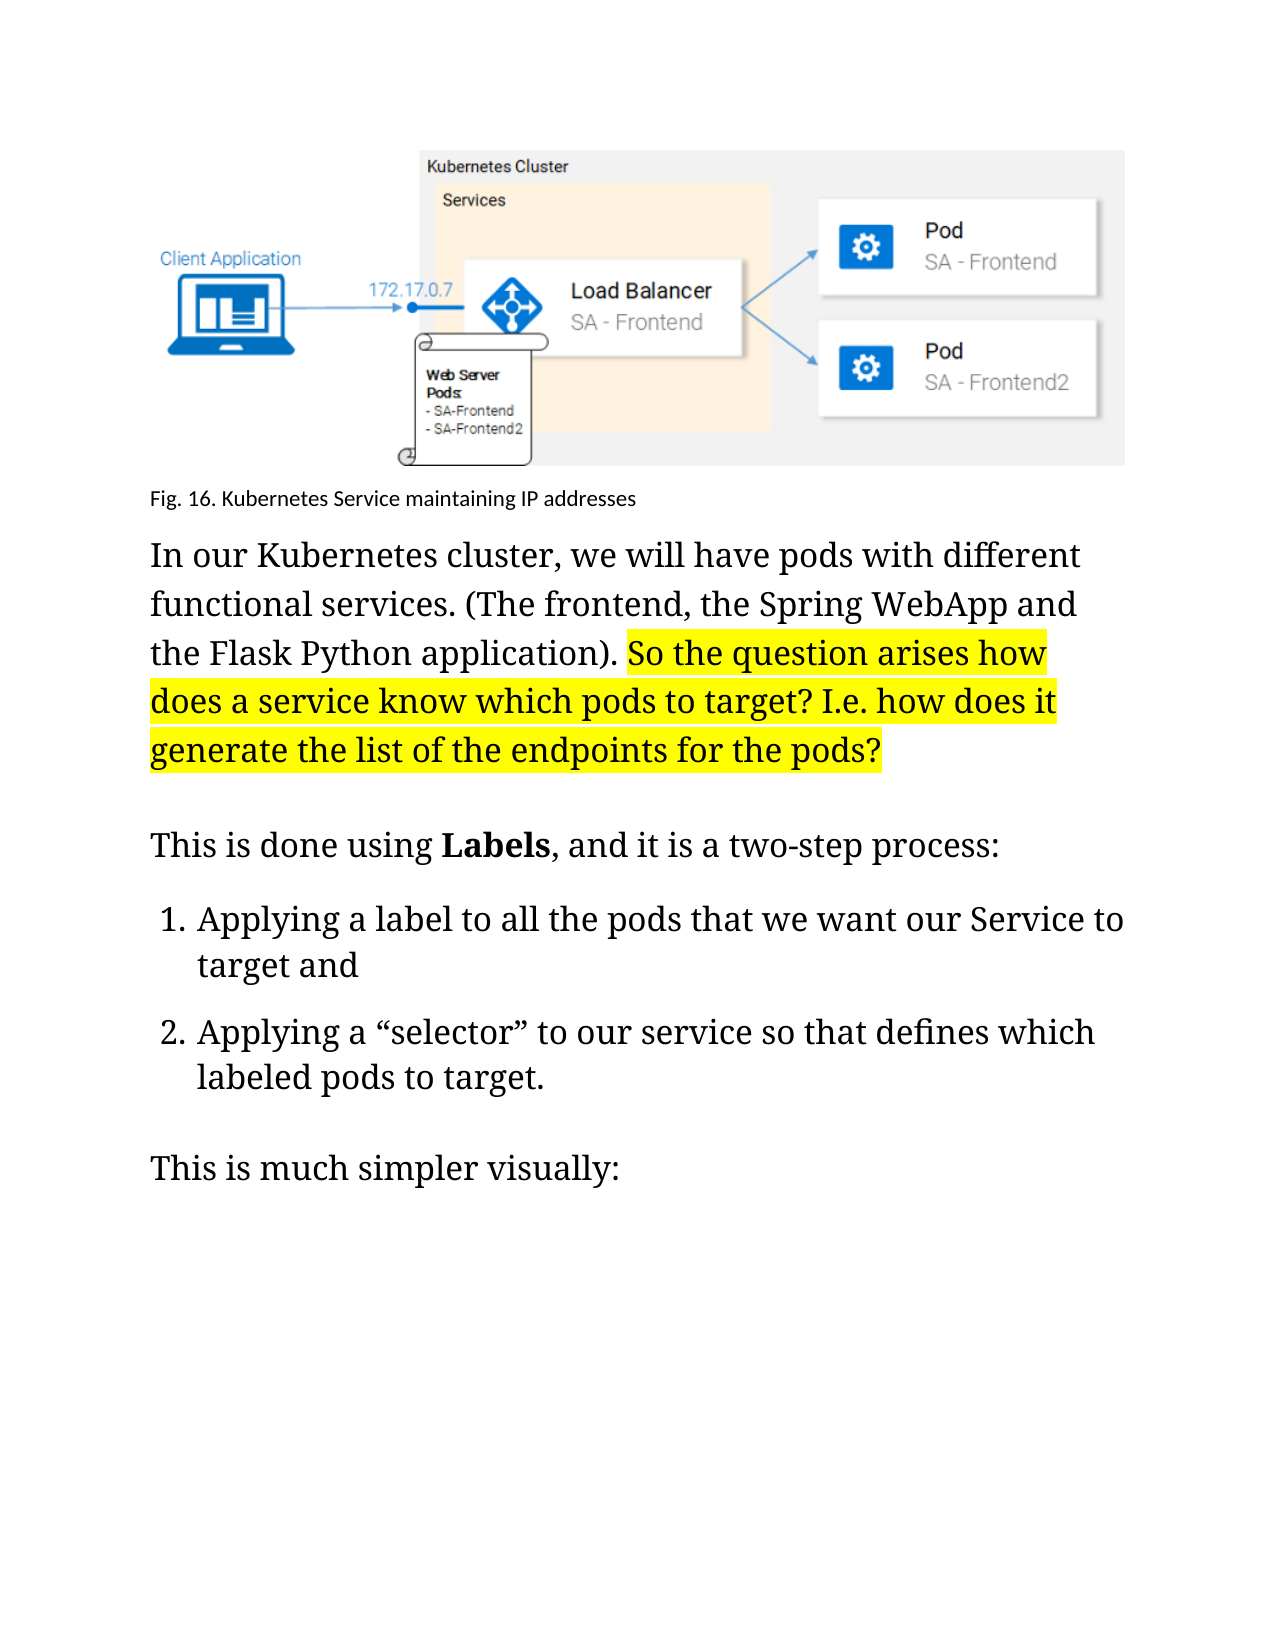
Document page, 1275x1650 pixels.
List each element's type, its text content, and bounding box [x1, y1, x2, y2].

list Applying a label to all the pods that we want our Service to target and [159, 896, 1125, 987]
list Applying a “selector” to our service so that defines which labeled pods to target. [159, 1009, 1125, 1099]
text This is much simpler visually: [150, 1145, 1125, 1190]
picture [150, 150, 1125, 466]
text This is done using Labels, and it is a two-step process: [150, 821, 1125, 867]
text In our Kubernetes cluster, we will have pods with different functional services. (The frontend, the Spring WebApp and the Flask Python application). So the question arises how does a service know which pods to target? I.e. how does it generate the list of the endpoints for the pods? [150, 531, 1125, 773]
text Fig. 16. Kubernetes Service maintaining IP addresses [150, 484, 1125, 512]
